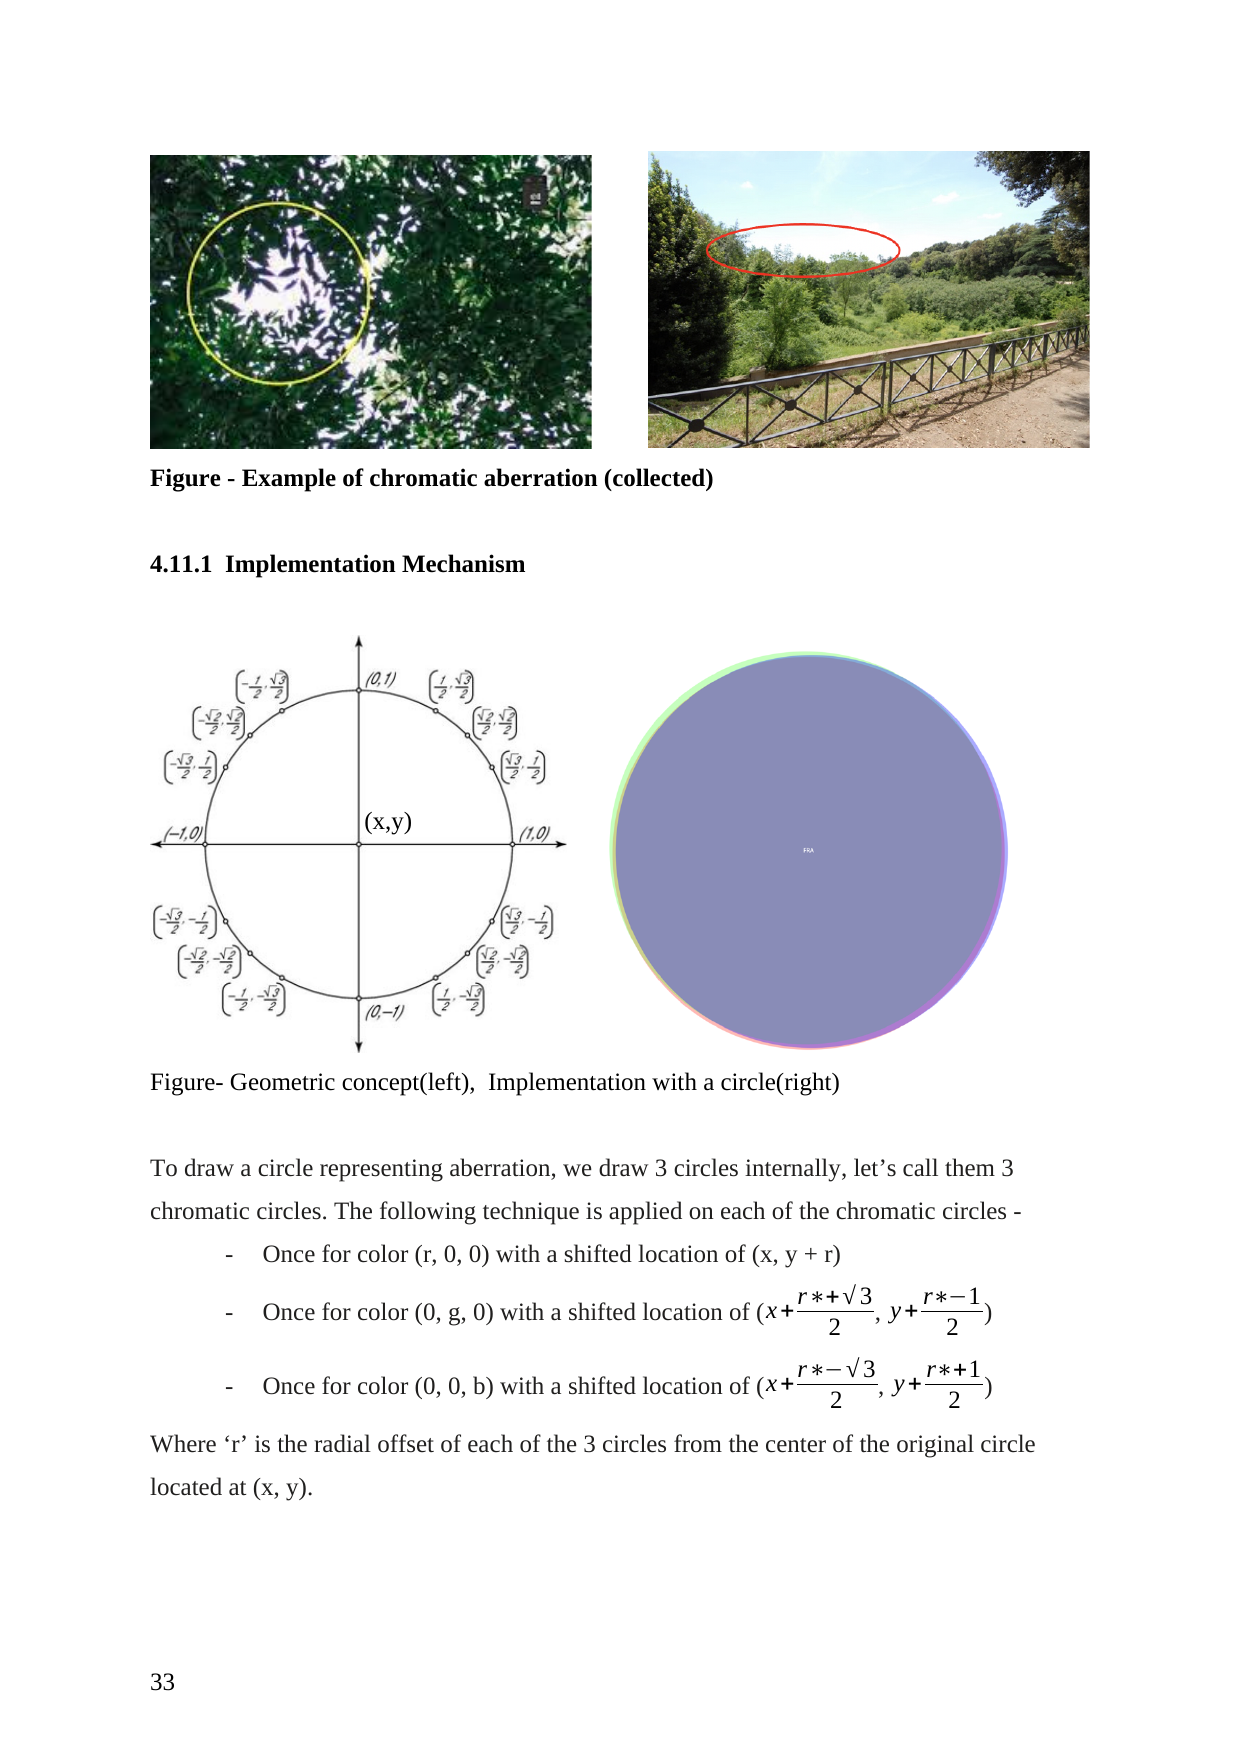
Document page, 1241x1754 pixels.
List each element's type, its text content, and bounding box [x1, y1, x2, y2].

text Figure- Geometric concept(left), Implementation with a circle(right) [150, 1067, 1090, 1096]
picture [648, 150, 1090, 449]
picture [150, 155, 592, 449]
text 4.11.1 Implementation Mechanism [150, 549, 1090, 578]
text Where ‘r’ is the radial offset of each of the 3 circles from the center of the original circle located at (x, y). [150, 1429, 1090, 1501]
list Once for color (r, 0, 0) with a shifted location of (x, y + r) [225, 1239, 1090, 1268]
picture [150, 635, 567, 1053]
list Once for color (0, g, 0) with a shifted location of (, ) [225, 1282, 1090, 1341]
text To draw a circle representing aberration, we draw 3 circles internally, let’s call them 3 chromatic circles. The following technique is applied on each of the chromatic circles - [150, 1153, 1090, 1225]
picture [604, 647, 1011, 1053]
list Once for color (0, 0, b) with a shifted location of (, ) [225, 1356, 1090, 1415]
